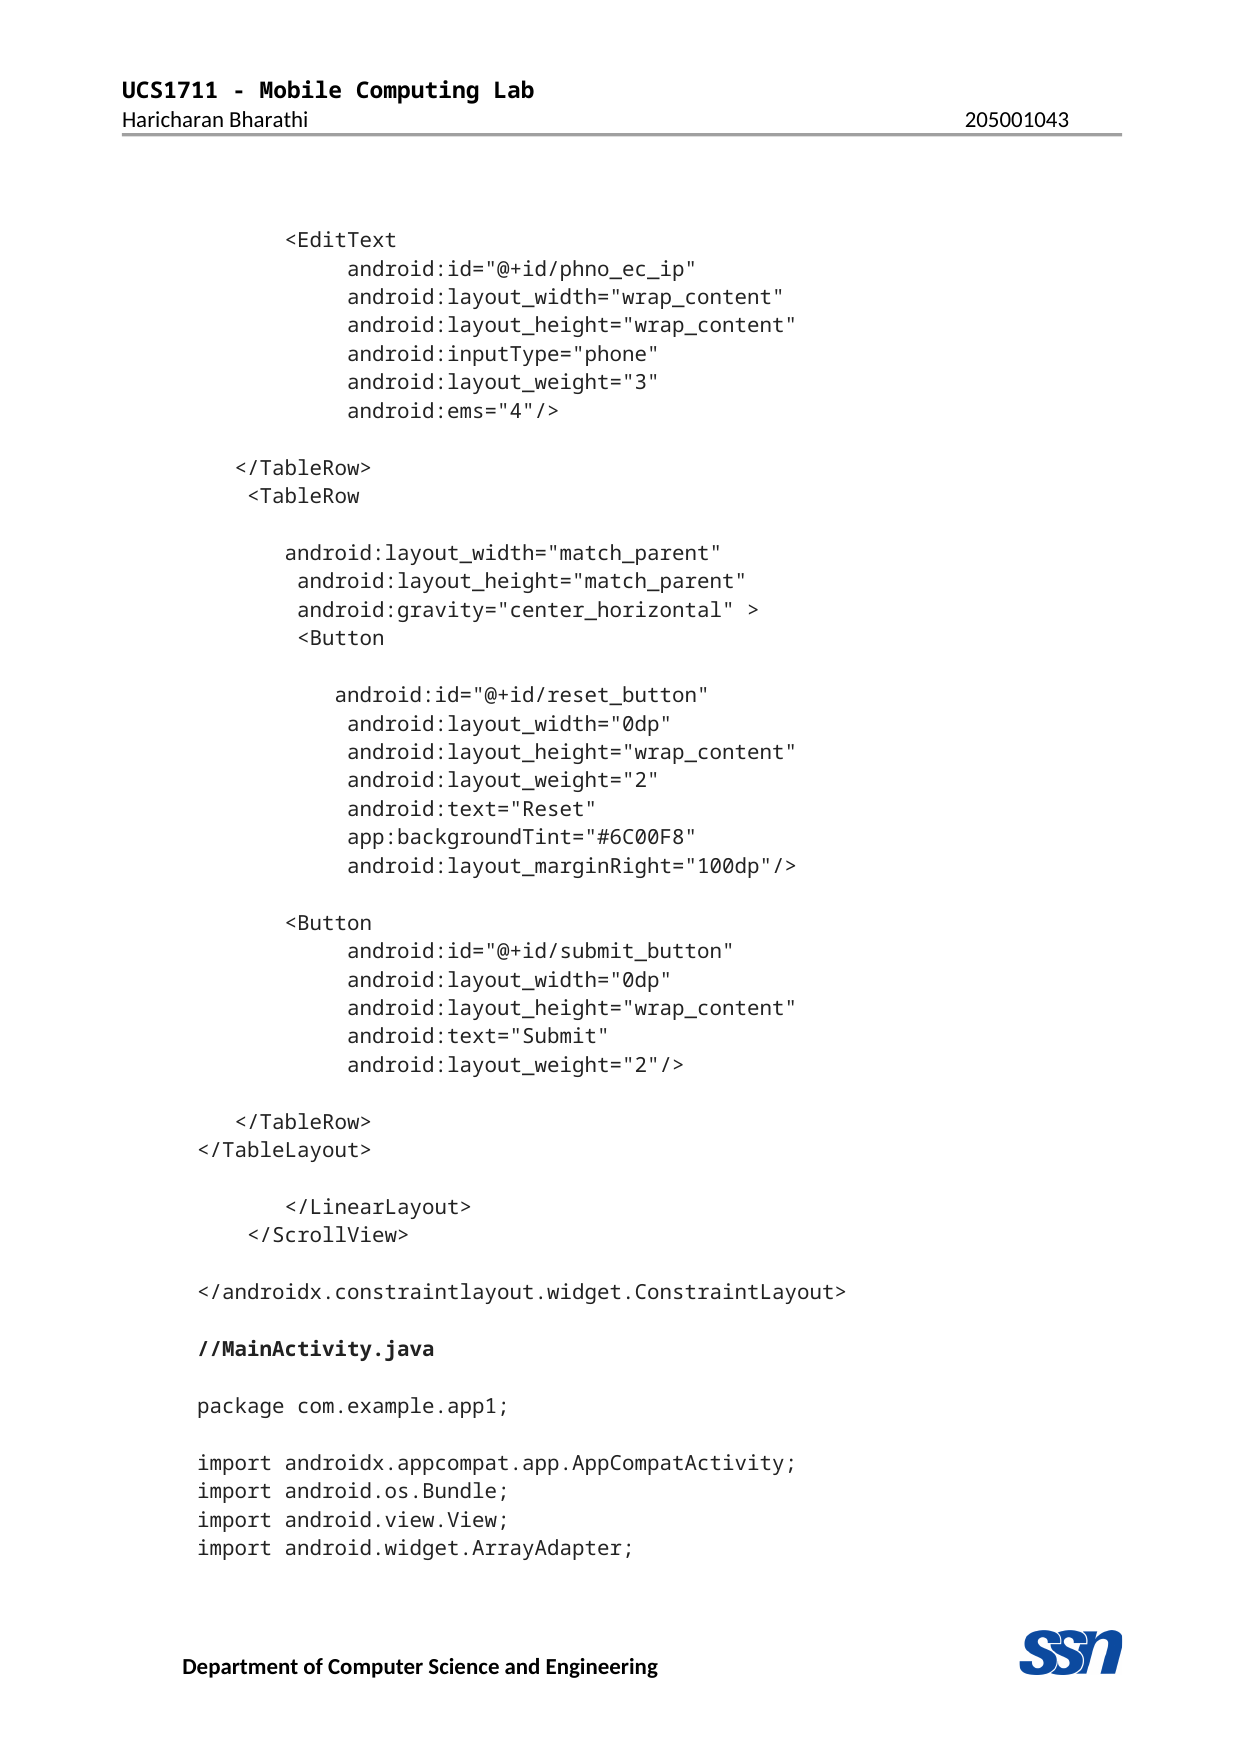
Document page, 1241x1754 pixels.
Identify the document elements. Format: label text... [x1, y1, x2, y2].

text android:inputType="phone" [197, 339, 1122, 367]
text app:backgroundTint="#6C00F8" [197, 822, 1122, 851]
text </ScrollView> [197, 1221, 1122, 1249]
text package com.example.app1; [197, 1391, 1122, 1420]
text android:layout_width="match_parent" [197, 538, 1122, 567]
text import androidx.appcompat.app.AppCompatActivity; [197, 1448, 1122, 1477]
text android:id="@+id/reset_button" [197, 680, 1122, 709]
text <Button [197, 908, 1122, 936]
text </TableRow> [197, 453, 1122, 481]
text android:text="Submit" [197, 1022, 1122, 1050]
text </TableRow> [197, 1107, 1122, 1135]
text android:layout_height="wrap_content" [197, 737, 1122, 766]
text </LinearLayout> [197, 1192, 1122, 1221]
picture [1019, 1630, 1123, 1675]
text android:id="@+id/phno_ec_ip" [197, 254, 1122, 282]
text <TableRow [197, 481, 1122, 510]
text import android.view.View; [197, 1505, 1122, 1533]
text android:ems="4"/> [197, 396, 1122, 424]
text android:layout_height="wrap_content" [197, 311, 1122, 339]
text import android.widget.ArrayAdapter; [197, 1533, 1122, 1562]
text android:layout_weight="3" [197, 367, 1122, 396]
text android:layout_weight="2" [197, 766, 1122, 794]
text android:id="@+id/submit_button" [197, 936, 1122, 965]
text android:layout_height="match_parent" [197, 567, 1122, 595]
text android:layout_width="0dp" [197, 709, 1122, 737]
text <EditText [197, 225, 1122, 254]
text <Button [197, 623, 1122, 652]
text </androidx.constraintlayout.widget.ConstraintLayout> [197, 1277, 1122, 1306]
text android:gravity="center_horizontal" > [197, 595, 1122, 623]
text android:layout_width="wrap_content" [197, 282, 1122, 311]
text android:text="Reset" [197, 794, 1122, 822]
text import android.os.Bundle; [197, 1477, 1122, 1505]
text //MainActivity.java [197, 1334, 1122, 1363]
text </TableLayout> [197, 1135, 1122, 1164]
text android:layout_marginRight="100dp"/> [197, 851, 1122, 879]
text android:layout_width="0dp" [197, 965, 1122, 993]
text android:layout_weight="2"/> [197, 1050, 1122, 1078]
text android:layout_height="wrap_content" [197, 993, 1122, 1022]
